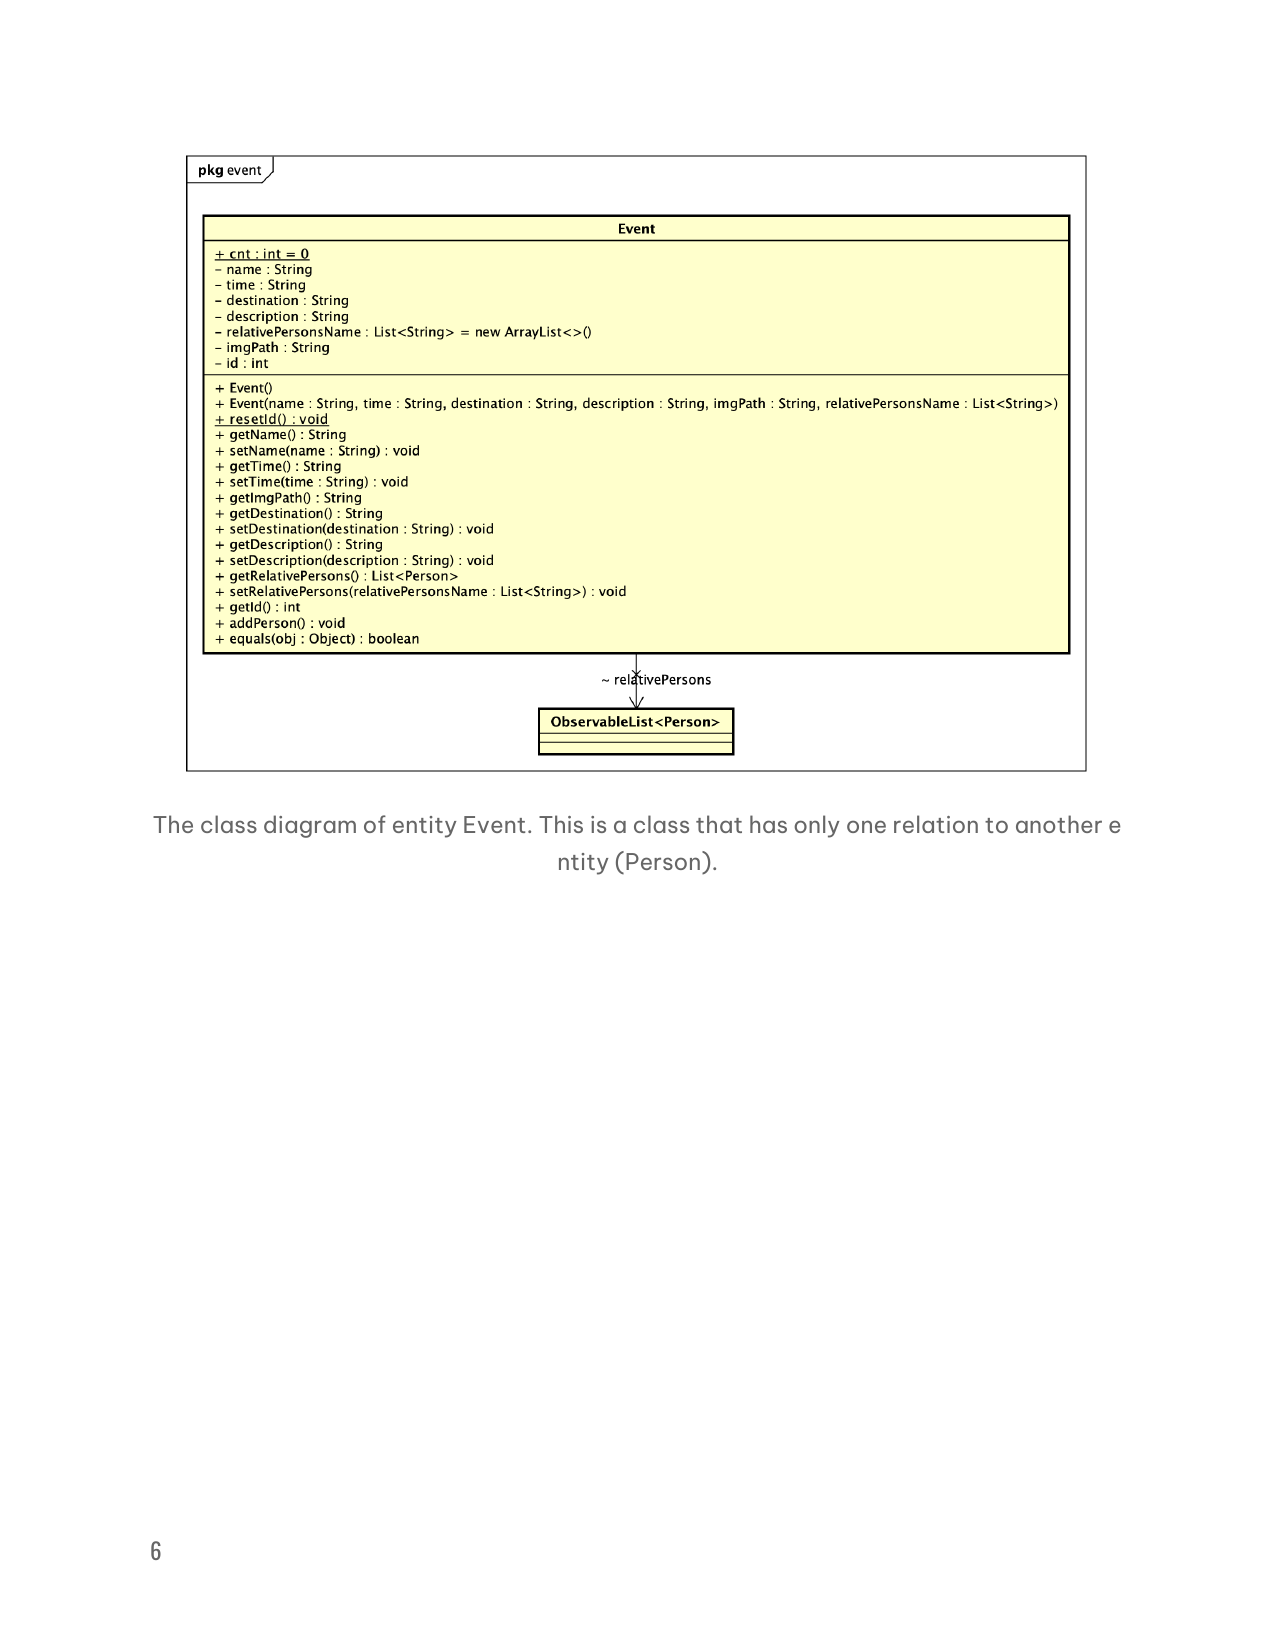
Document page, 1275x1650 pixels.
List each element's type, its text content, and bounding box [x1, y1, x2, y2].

picture [181, 150, 1094, 780]
text The class diagram of entity Event. This is a class that has only one relation to another entity (Person). [150, 810, 1125, 877]
